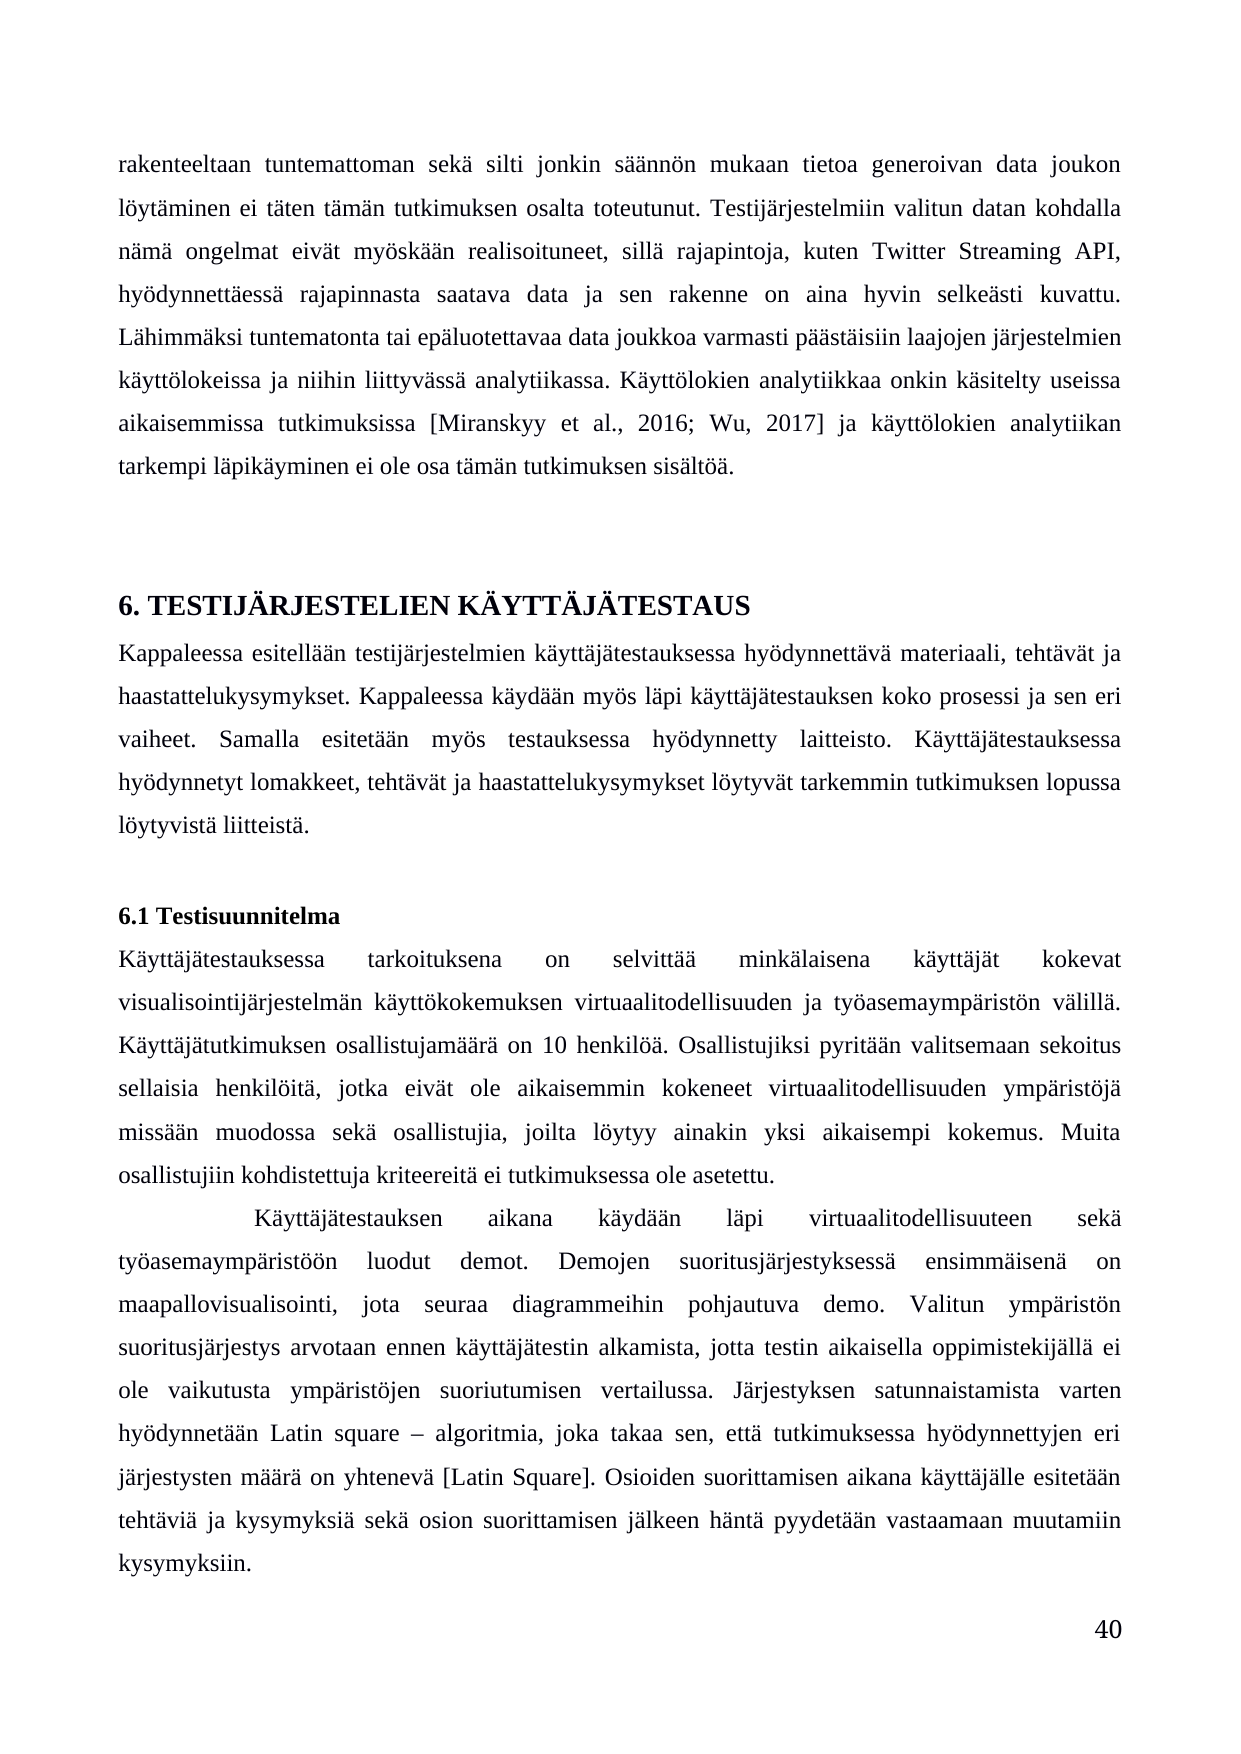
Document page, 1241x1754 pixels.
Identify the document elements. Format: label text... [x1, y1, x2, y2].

text Kappaleessa esitellään testijärjestelmien käyttäjätestauksessa hyödynnettävä materiaali, tehtävät ja haastattelukysymykset. Kappaleessa käydään myös läpi käyttäjätestauksen koko prosessi ja sen eri vaiheet. Samalla esitetään myös testauksessa hyödynnetty laitteisto. Käyttäjätestauksessa hyödynnetyt lomakkeet, tehtävät ja haastattelukysymykset löytyvät tarkemmin tutkimuksen lopussa löytyvistä liitteistä. [118, 638, 1122, 839]
text Käyttäjätestauksessa tarkoituksena on selvittää minkälaisena käyttäjät kokevat visualisointijärjestelmän käyttökokemuksen virtuaalitodellisuuden ja työasemaympäristön välillä. Käyttäjätutkimuksen osallistujamäärä on 10 henkilöä. Osallistujiksi pyritään valitsemaan sekoitus sellaisia henkilöitä, jotka eivät ole aikaisemmin kokeneet virtuaalitodellisuuden ympäristöjä missään muodossa sekä osallistujia, joilta löytyy ainakin yksi aikaisempi kokemus. Muita osallistujiin kohdistettuja kriteereitä ei tutkimuksessa ole asetettu. [118, 944, 1122, 1188]
text 6.1 Testisuunnitelma [118, 901, 1122, 930]
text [118, 149, 1122, 480]
text 6. TESTIJÄRJESTELIEN KÄYTTÄJÄTESTAUS [118, 588, 1122, 621]
text Käyttäjätestauksen aikana käydään läpi virtuaalitodellisuuteen sekä työasemaympäristöön luodut demot. Demojen suoritusjärjestyksessä ensimmäisenä on maapallovisualisointi, jota seuraa diagrammeihin pohjautuva demo. Valitun ympäristön suoritusjärjestys arvotaan ennen käyttäjätestin alkamista, jotta testin aikaisella oppimistekijällä ei ole vaikutusta ympäristöjen suoriutumisen vertailussa. Järjestyksen satunnaistamista varten hyödynnetään Latin square – algoritmia, joka takaa sen, että tutkimuksessa hyödynnettyjen eri järjestysten määrä on yhtenevä [Latin Square]. Osioiden suorittamisen aikana käyttäjälle esitetään tehtäviä ja kysymyksiä sekä osion suorittamisen jälkeen häntä pyydetään vastaamaan muutamiin kysymyksiin. [118, 1203, 1122, 1577]
